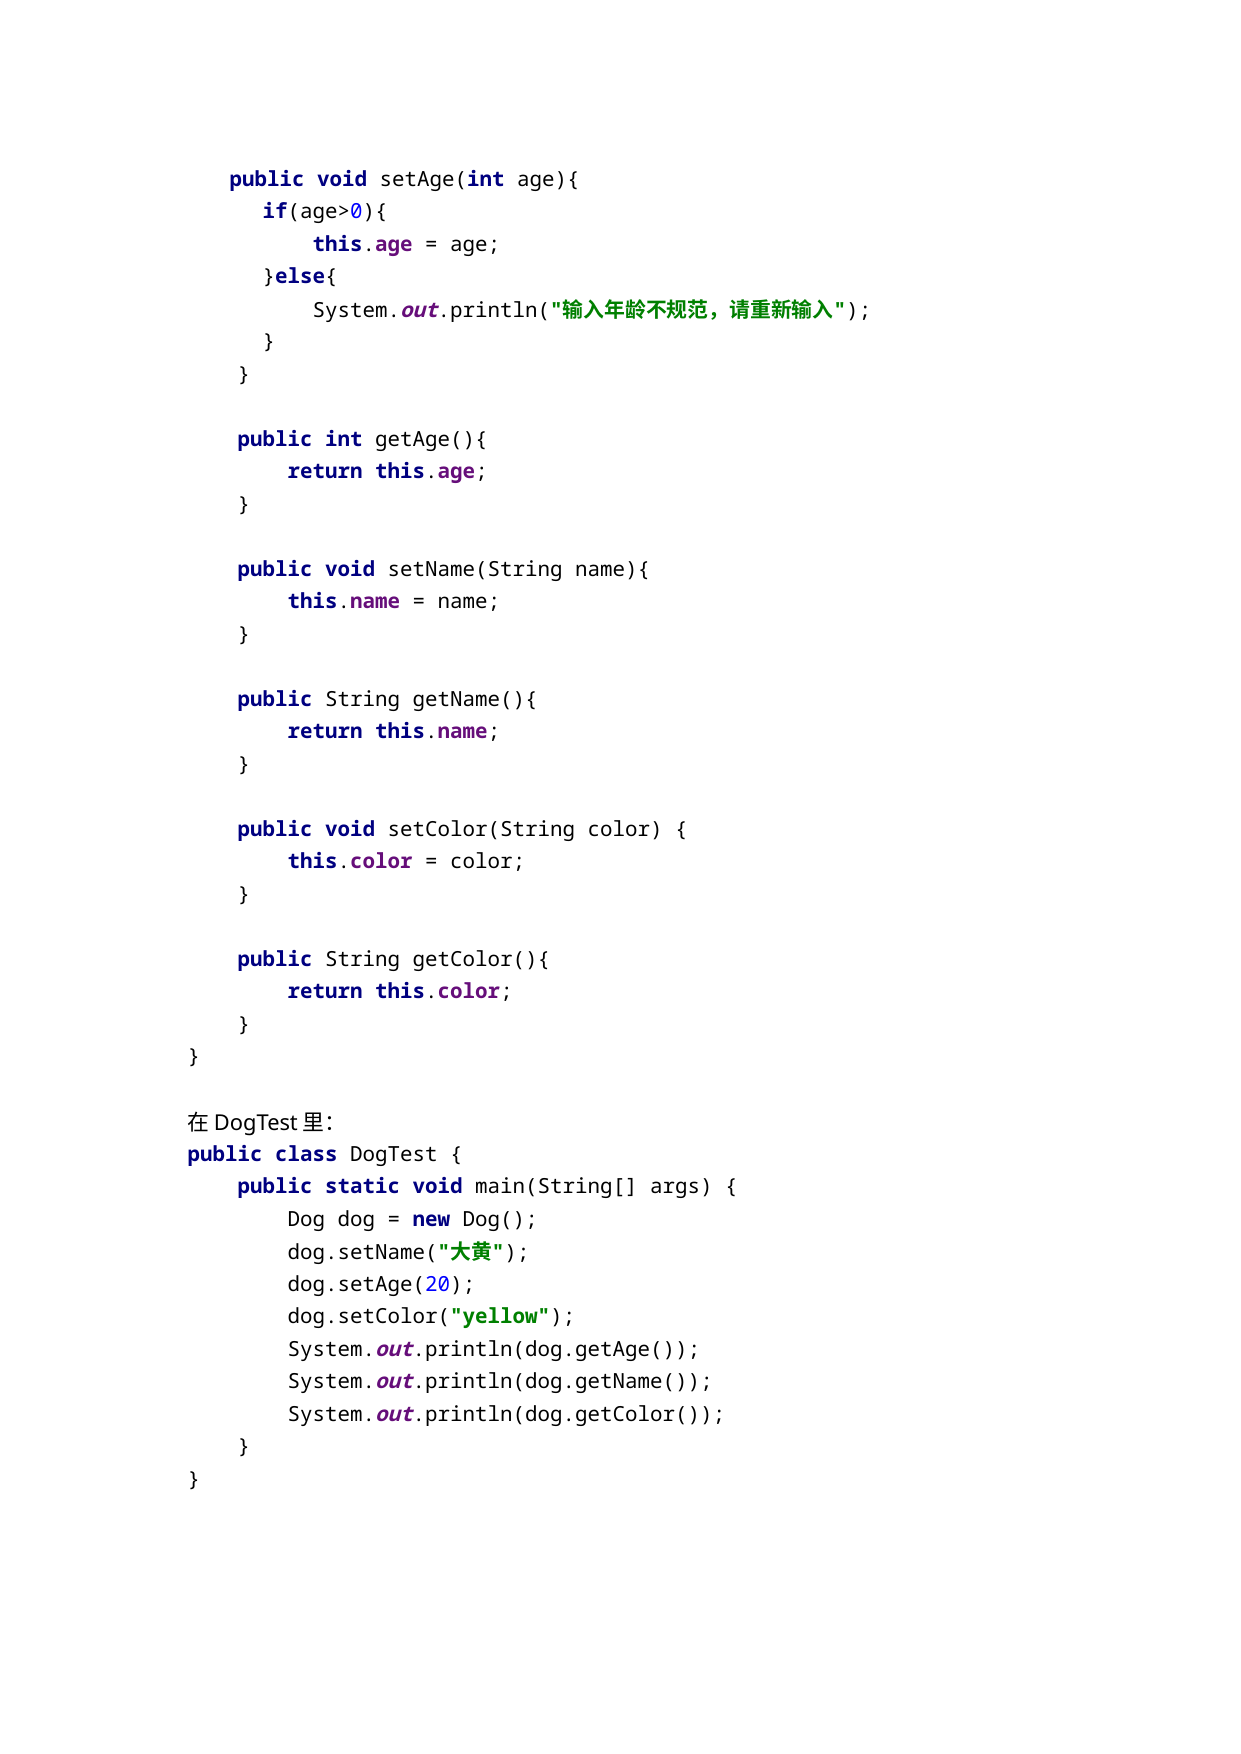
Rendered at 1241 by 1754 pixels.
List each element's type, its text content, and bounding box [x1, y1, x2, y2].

text 在DogTest里： [187, 1104, 1053, 1137]
text public void setAge(int age){ if(age>0){ this.age = age; }else{ System.out.println("输入年龄不规范，请重新输入"); } } public int getAge(){ return this.age; } public void setName(String name){ this.name = name; } public String getName(){ return this.name; } public void setColor(String color) { this.color = color; } public String getColor(){ return this.color; } [187, 162, 1053, 1039]
text public class DogTest { public static void main(String[] args) { Dog dog = new Dog(); dog.setName("大黄"); dog.setAge(20); dog.setColor("yellow"); System.out.println(dog.getAge()); System.out.println(dog.getName()); System.out.println(dog.getColor()); } } [187, 1137, 1053, 1494]
text } [187, 1039, 1053, 1072]
